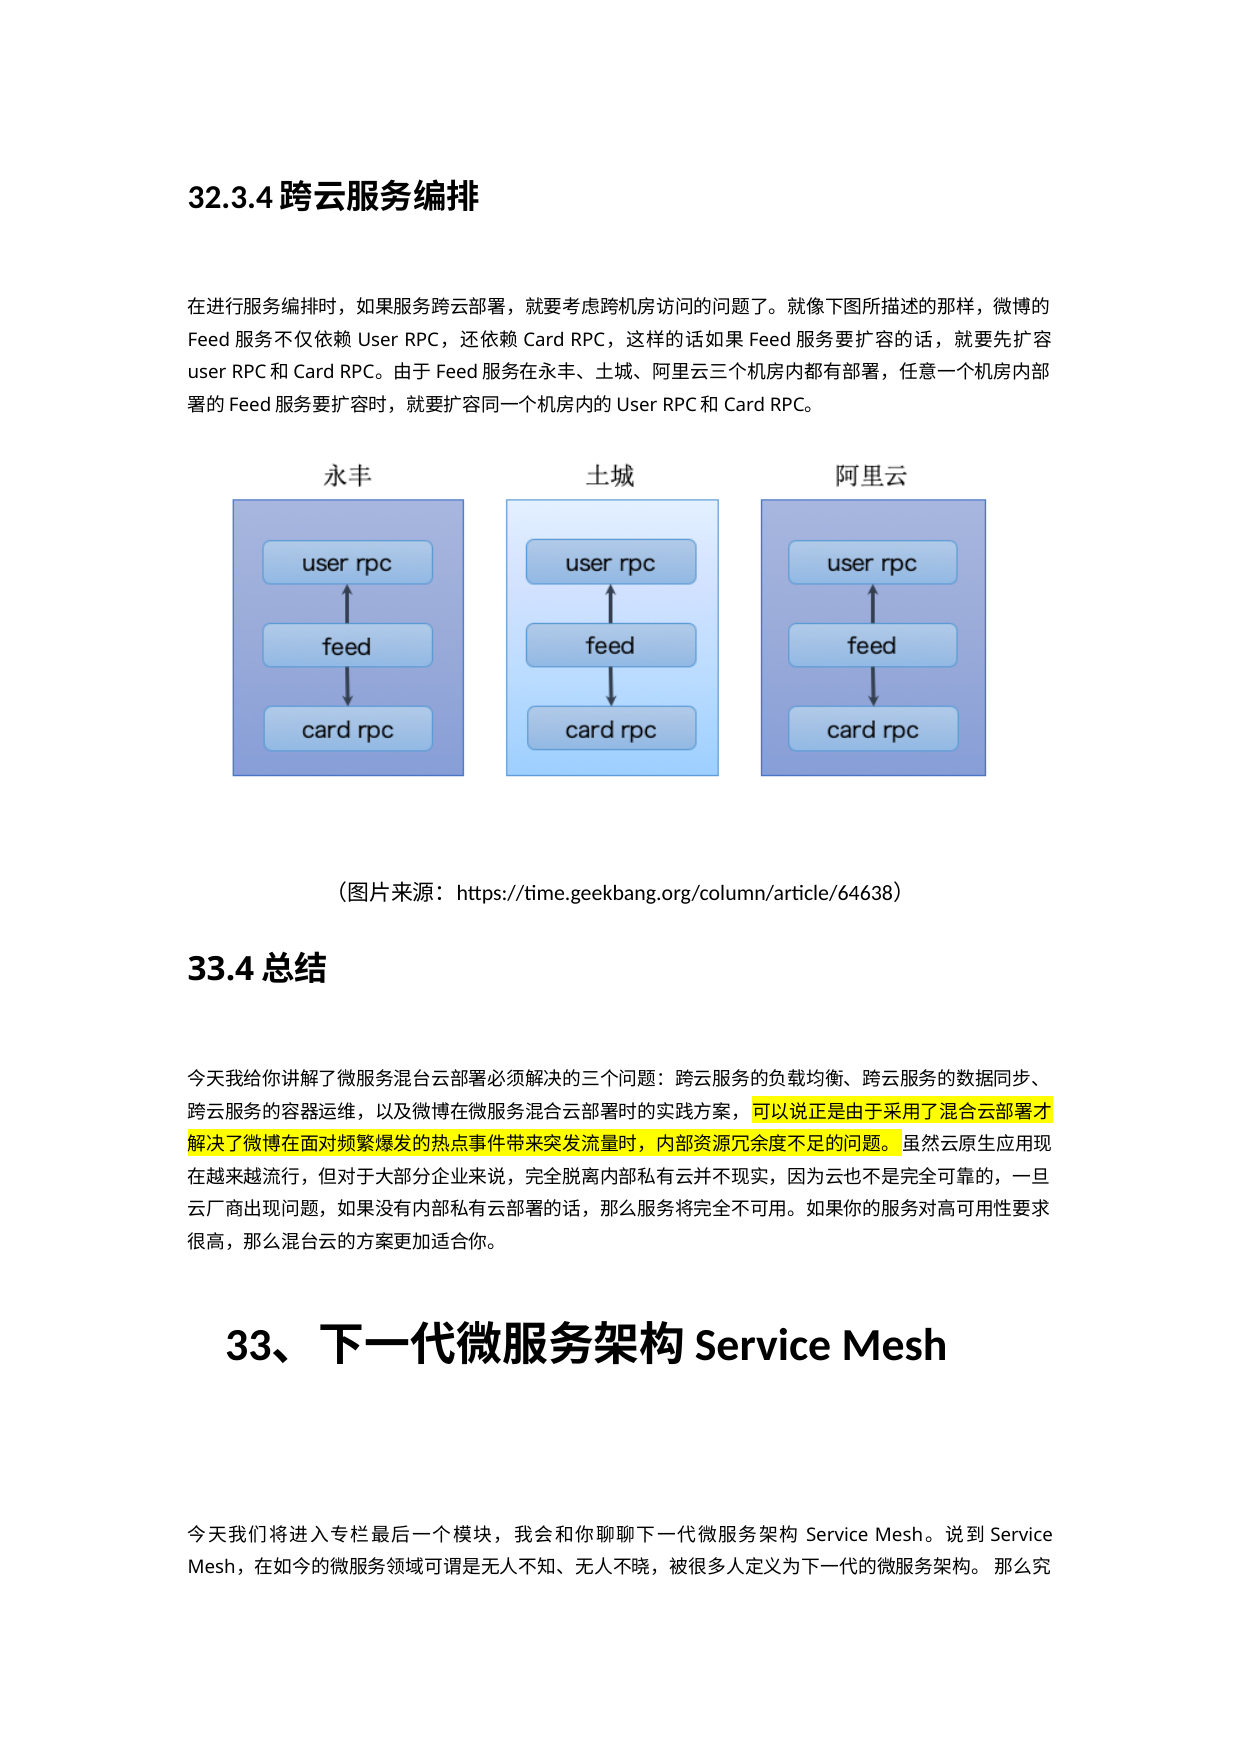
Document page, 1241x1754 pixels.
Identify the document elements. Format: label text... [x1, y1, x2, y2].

text 今天我给你讲解了微服务混台云部署必须解决的三个问题：跨云服务的负载均衡、跨云服务的数据同步、跨云服务的容器运维，以及微博在微服务混合云部署时的实践方案，可以说正是由于采用了混合云部署才解决了微博在面对频繁爆发的热点事件带来突发流量时，内部资源冗余度不足的问题。虽然云原生应用现在越来越流行，但对于大部分企业来说，完全脱离内部私有云并不现实，因为云也不是完全可靠的，一旦云厂商出现问题，如果没有内部私有云部署的话，那么服务将完全不可用。如果你的服务对高可用性要求很高，那么混台云的方案更加适合你。 [187, 1061, 1053, 1256]
subtitle 32.3.4跨云服务编排 [187, 162, 1053, 227]
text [187, 1517, 1053, 1582]
text （图片来源：https://time.geekbang.org/column/article/64638） [187, 874, 1053, 907]
subtitle 33.4总结 [187, 934, 1053, 999]
subtitle 下一代微服务架构Service Mesh [225, 1292, 1053, 1389]
text 在进行服务编排时，如果服务跨云部署，就要考虑跨机房访问的问题了。就像下图所描述的那样，微博的Feed服务不仅依赖User RPC，还依赖Card RPC，这样的话如果Feed服务要扩容的话，就要先扩容user RPC和Card RPC。由于Feed服务在永丰、土城、阿里云三个机房内都有部署，任意一个机房内部署的Feed服务要扩容时，就要扩容同一个机房内的User RPC和 Card RPC。 [187, 289, 1053, 419]
picture [187, 419, 1053, 848]
